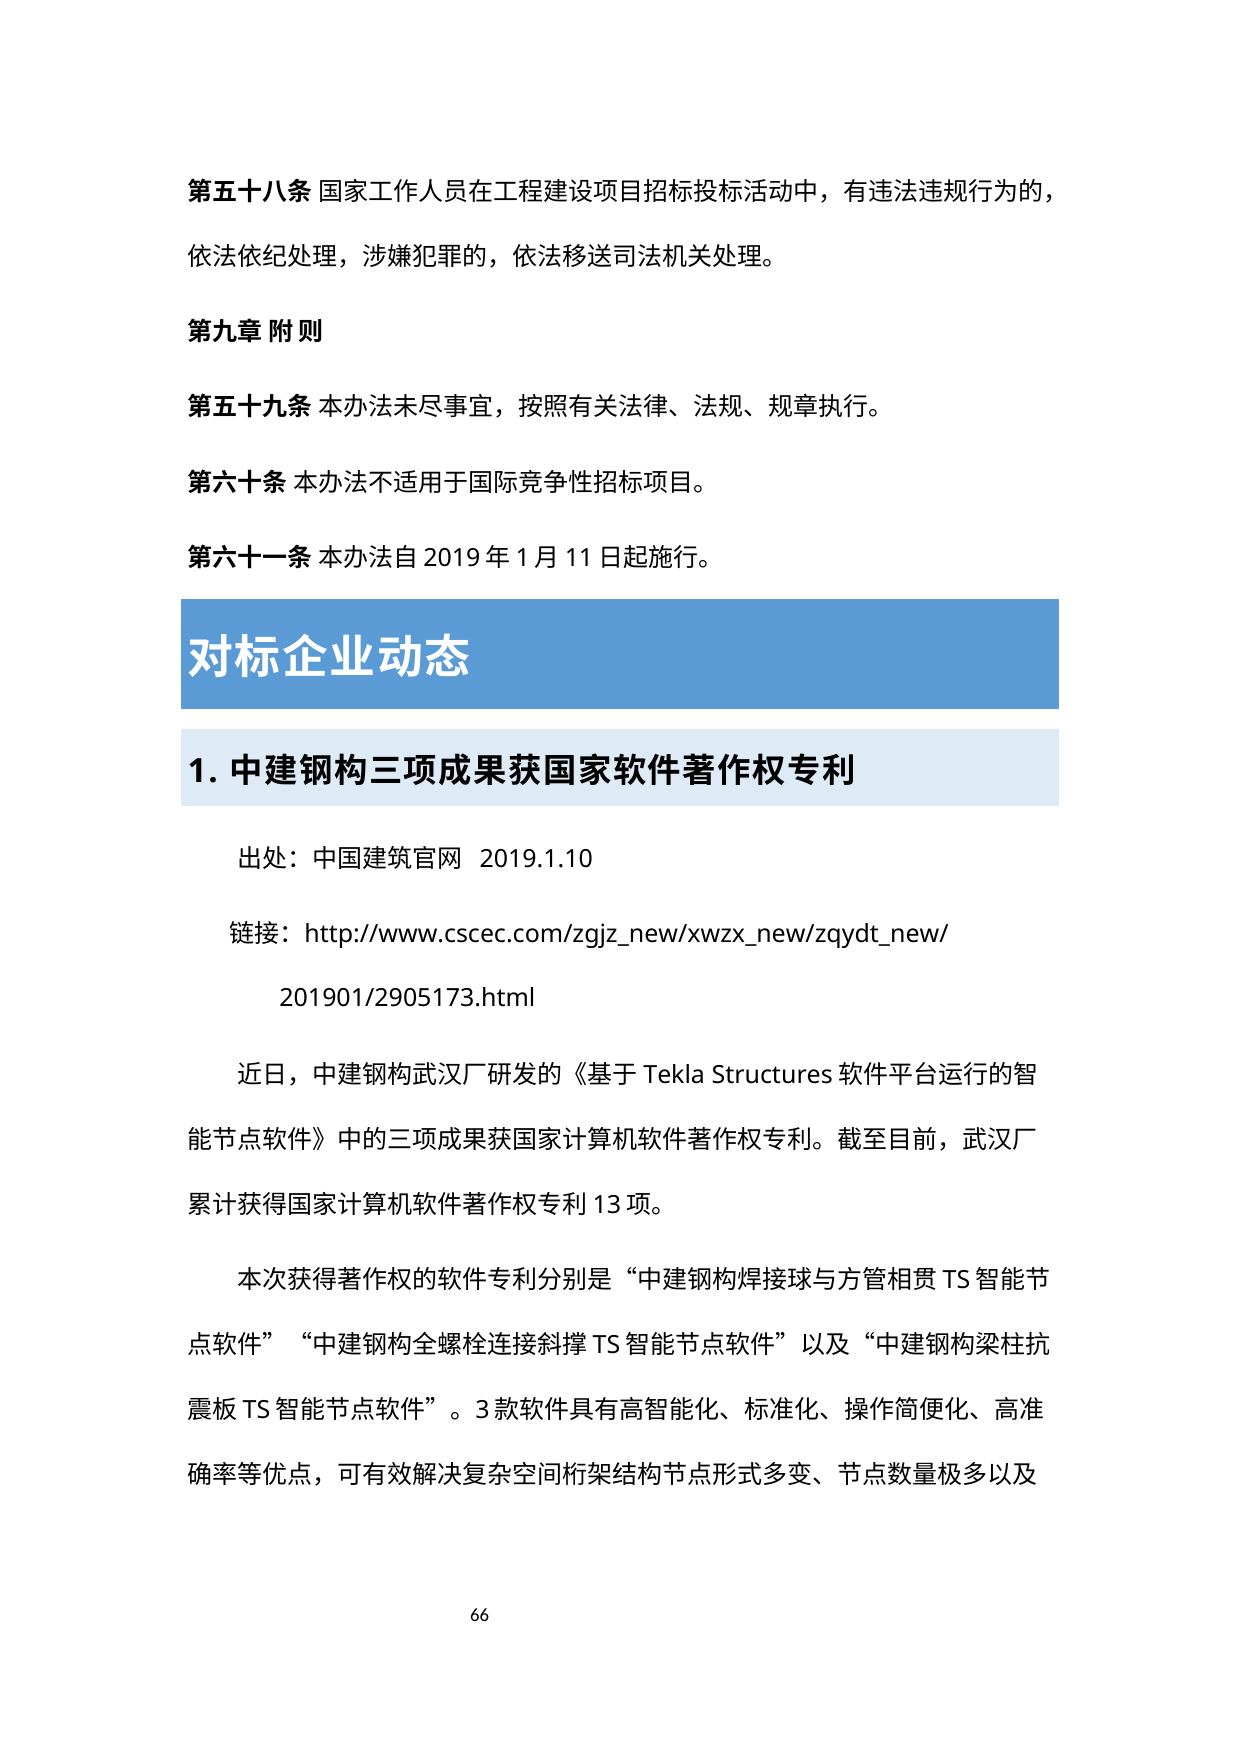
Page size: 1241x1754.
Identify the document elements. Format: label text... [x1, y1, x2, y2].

text 链接：http://www.cscec.com/zgjz_new/xwzx_new/zqydt_new/201901/2905173.html [229, 899, 1053, 1029]
text 第六十条 本办法不适用于国际竞争性招标项目。 [187, 448, 1053, 513]
text 第九章 附 则 [187, 297, 1053, 362]
text 第六十一条 本办法自2019年1月11日起施行。 [187, 523, 1053, 588]
text 第五十九条 本办法未尽事宜，按照有关法律、法规、规章执行。 [187, 372, 1053, 437]
subtitle 对标企业动态 [188, 605, 1053, 702]
text 出处：中国建筑官网 2019.1.10 [187, 824, 1053, 889]
text 第五十八条 国家工作人员在工程建设项目招标投标活动中，有违法违规行为的，依法依纪处理，涉嫌犯罪的，依法移送司法机关处理。 [187, 157, 1053, 287]
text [187, 1245, 1053, 1505]
text 近日，中建钢构武汉厂研发的《基于 Tekla Structures软件平台运行的智能节点软件》中的三项成果获国家计算机软件著作权专利。截至目前，武汉厂累计获得国家计算机软件著作权专利13项。 [187, 1040, 1053, 1235]
subtitle 1. 中建钢构三项成果获国家软件著作权专利 [188, 735, 1053, 800]
